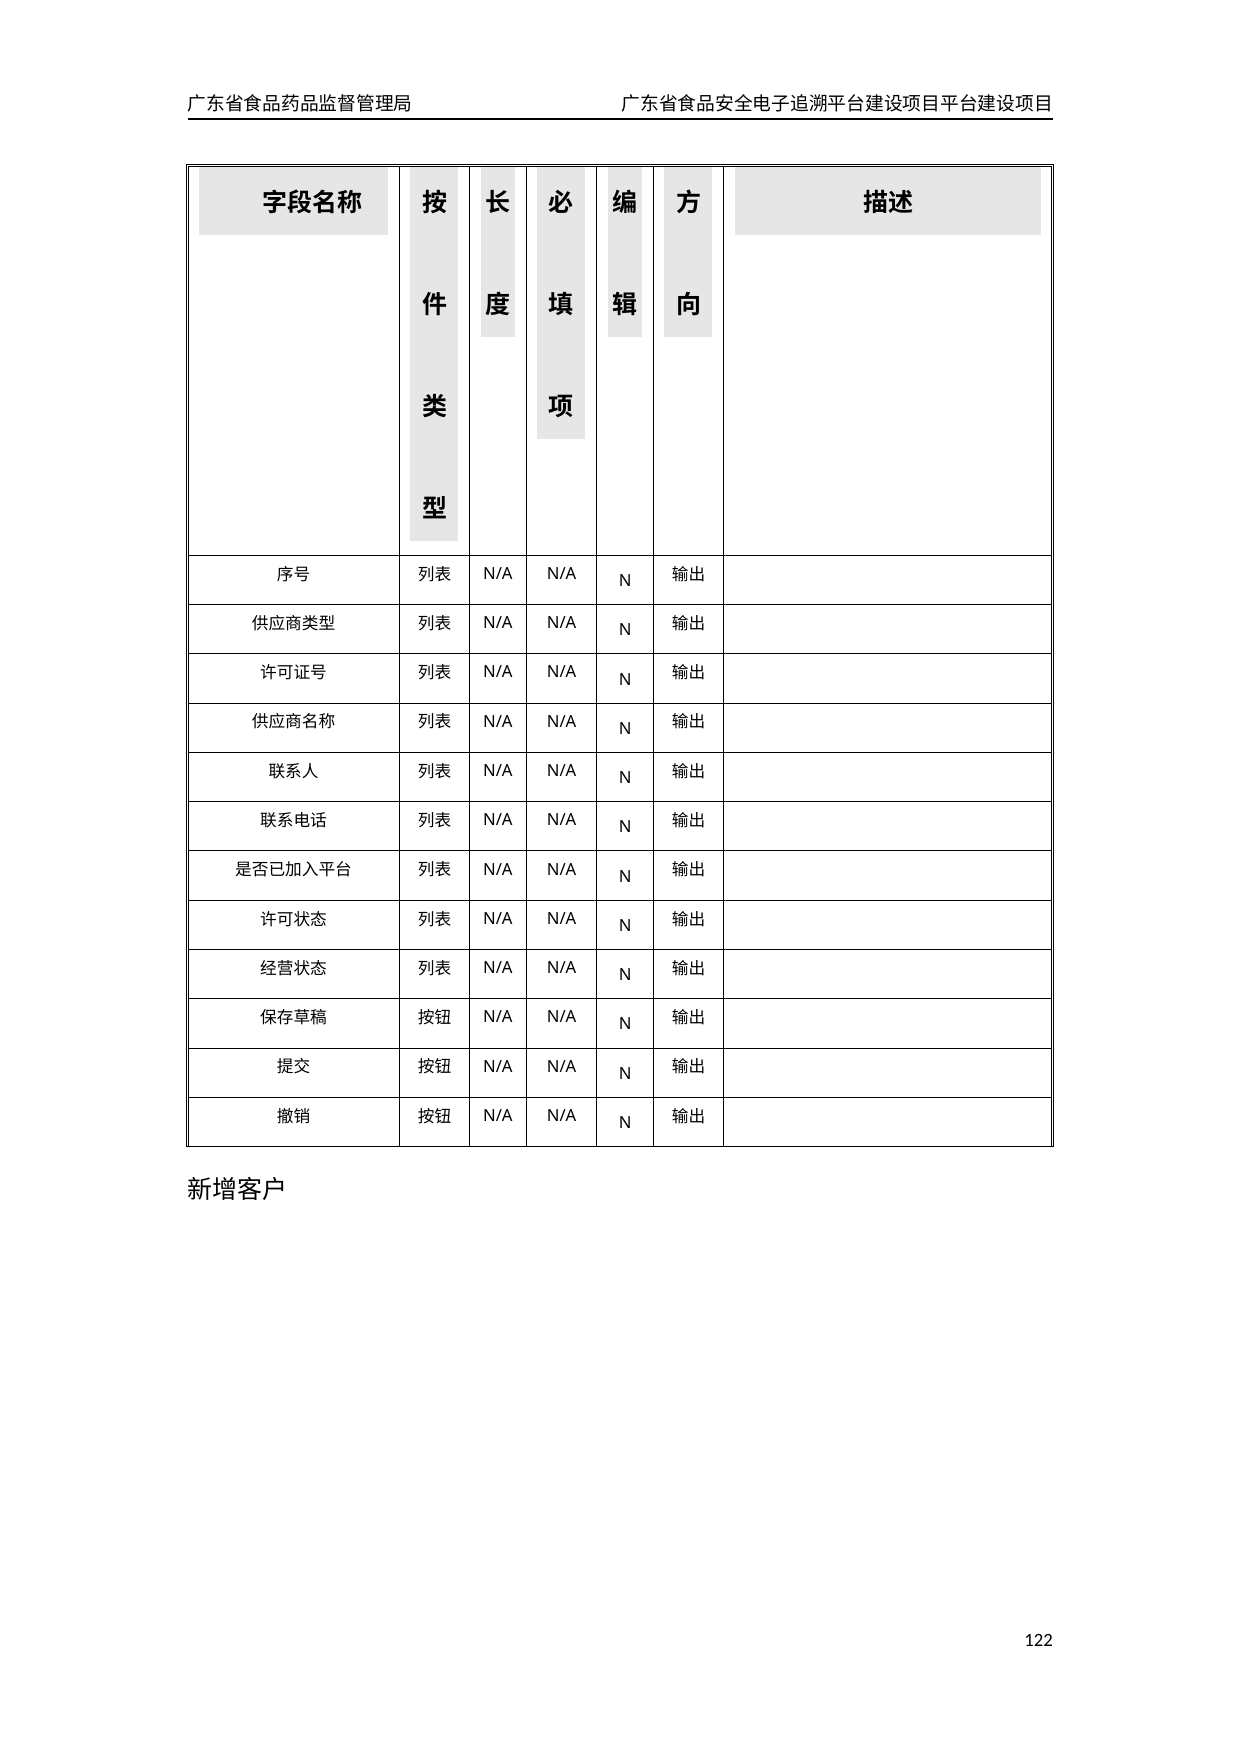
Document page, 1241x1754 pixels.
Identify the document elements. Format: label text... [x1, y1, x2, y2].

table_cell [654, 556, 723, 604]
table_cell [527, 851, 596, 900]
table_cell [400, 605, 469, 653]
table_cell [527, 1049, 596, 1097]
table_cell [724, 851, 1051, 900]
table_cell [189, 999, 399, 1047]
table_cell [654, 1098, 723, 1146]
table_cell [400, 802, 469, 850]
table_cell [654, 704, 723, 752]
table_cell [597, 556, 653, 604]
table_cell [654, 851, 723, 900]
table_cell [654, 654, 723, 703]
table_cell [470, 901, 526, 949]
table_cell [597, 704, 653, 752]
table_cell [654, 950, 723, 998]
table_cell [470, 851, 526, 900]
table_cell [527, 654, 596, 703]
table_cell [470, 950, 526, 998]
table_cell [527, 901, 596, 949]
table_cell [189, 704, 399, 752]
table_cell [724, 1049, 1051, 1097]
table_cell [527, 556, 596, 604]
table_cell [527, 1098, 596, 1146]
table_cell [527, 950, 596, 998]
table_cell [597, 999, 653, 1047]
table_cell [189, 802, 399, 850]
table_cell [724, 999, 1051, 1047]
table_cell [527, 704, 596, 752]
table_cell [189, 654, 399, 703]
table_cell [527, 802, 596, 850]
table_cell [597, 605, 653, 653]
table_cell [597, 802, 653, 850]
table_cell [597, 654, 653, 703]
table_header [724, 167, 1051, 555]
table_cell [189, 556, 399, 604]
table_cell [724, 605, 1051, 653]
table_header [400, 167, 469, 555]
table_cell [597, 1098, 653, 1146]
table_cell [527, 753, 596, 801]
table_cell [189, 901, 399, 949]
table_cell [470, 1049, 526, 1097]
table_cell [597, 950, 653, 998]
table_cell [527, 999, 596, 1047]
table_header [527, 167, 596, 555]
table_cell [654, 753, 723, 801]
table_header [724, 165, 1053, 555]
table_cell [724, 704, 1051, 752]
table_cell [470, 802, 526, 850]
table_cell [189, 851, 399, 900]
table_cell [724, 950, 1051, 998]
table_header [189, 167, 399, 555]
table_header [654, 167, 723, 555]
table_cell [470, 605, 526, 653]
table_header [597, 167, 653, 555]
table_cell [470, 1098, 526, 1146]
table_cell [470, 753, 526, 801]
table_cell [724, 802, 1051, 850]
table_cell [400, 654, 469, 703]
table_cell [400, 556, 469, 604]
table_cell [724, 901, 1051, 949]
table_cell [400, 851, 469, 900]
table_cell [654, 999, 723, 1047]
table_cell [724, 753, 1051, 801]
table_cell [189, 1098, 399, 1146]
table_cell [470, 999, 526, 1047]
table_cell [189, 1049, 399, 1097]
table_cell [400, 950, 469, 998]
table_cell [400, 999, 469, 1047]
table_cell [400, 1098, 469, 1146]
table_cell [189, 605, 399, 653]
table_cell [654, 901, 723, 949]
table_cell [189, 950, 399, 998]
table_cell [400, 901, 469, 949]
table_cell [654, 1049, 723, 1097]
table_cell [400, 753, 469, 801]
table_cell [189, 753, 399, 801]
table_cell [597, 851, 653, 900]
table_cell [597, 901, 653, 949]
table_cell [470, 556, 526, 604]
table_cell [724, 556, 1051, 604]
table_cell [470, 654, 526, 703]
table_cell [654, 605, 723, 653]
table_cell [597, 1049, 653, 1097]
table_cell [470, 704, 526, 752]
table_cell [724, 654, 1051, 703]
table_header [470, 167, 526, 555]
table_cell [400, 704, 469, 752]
text 新增客户 [187, 1153, 1053, 1221]
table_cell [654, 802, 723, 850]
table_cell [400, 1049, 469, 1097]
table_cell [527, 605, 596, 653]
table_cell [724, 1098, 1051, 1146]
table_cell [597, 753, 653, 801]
